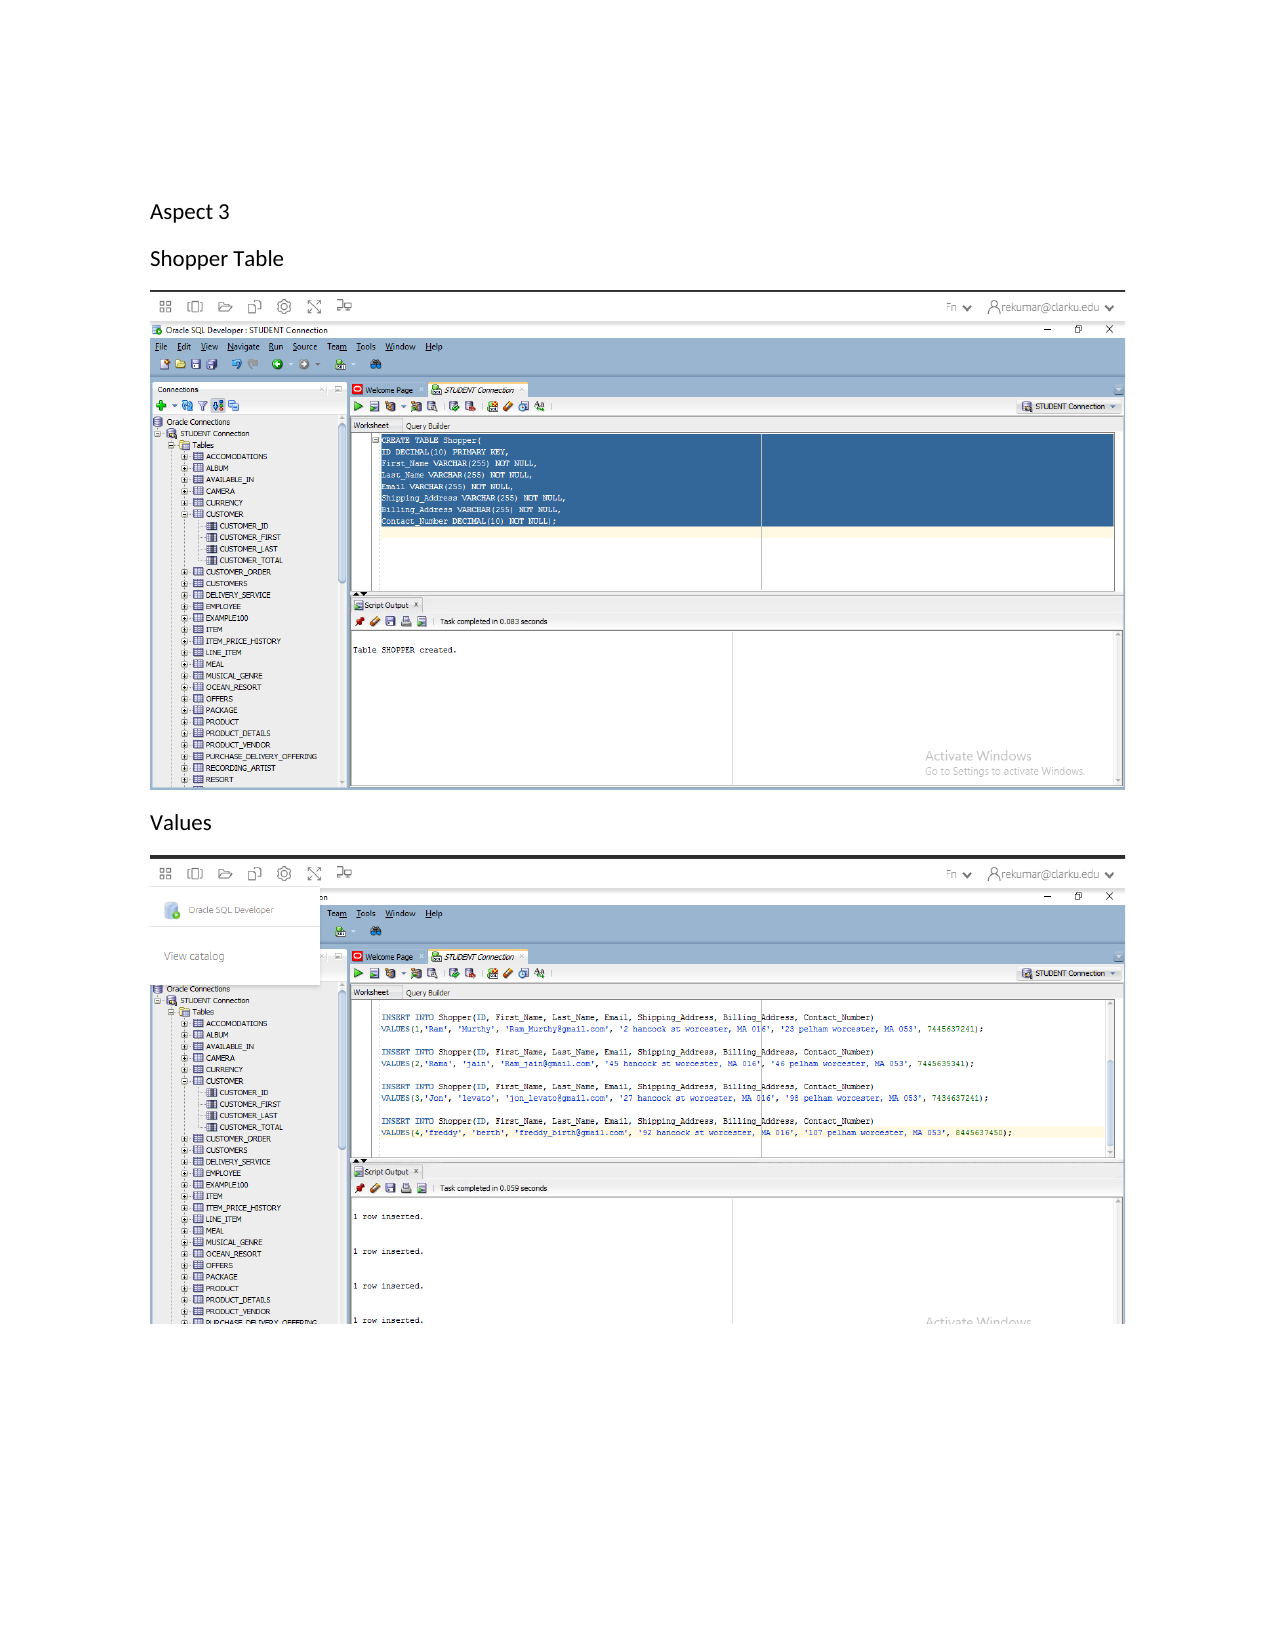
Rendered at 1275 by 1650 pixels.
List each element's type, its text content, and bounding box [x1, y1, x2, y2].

text Shopper Table [150, 244, 1125, 272]
text Aspect 3 [150, 197, 1125, 225]
text Values [150, 808, 1125, 836]
picture [150, 855, 1125, 1324]
picture [150, 290, 1125, 790]
